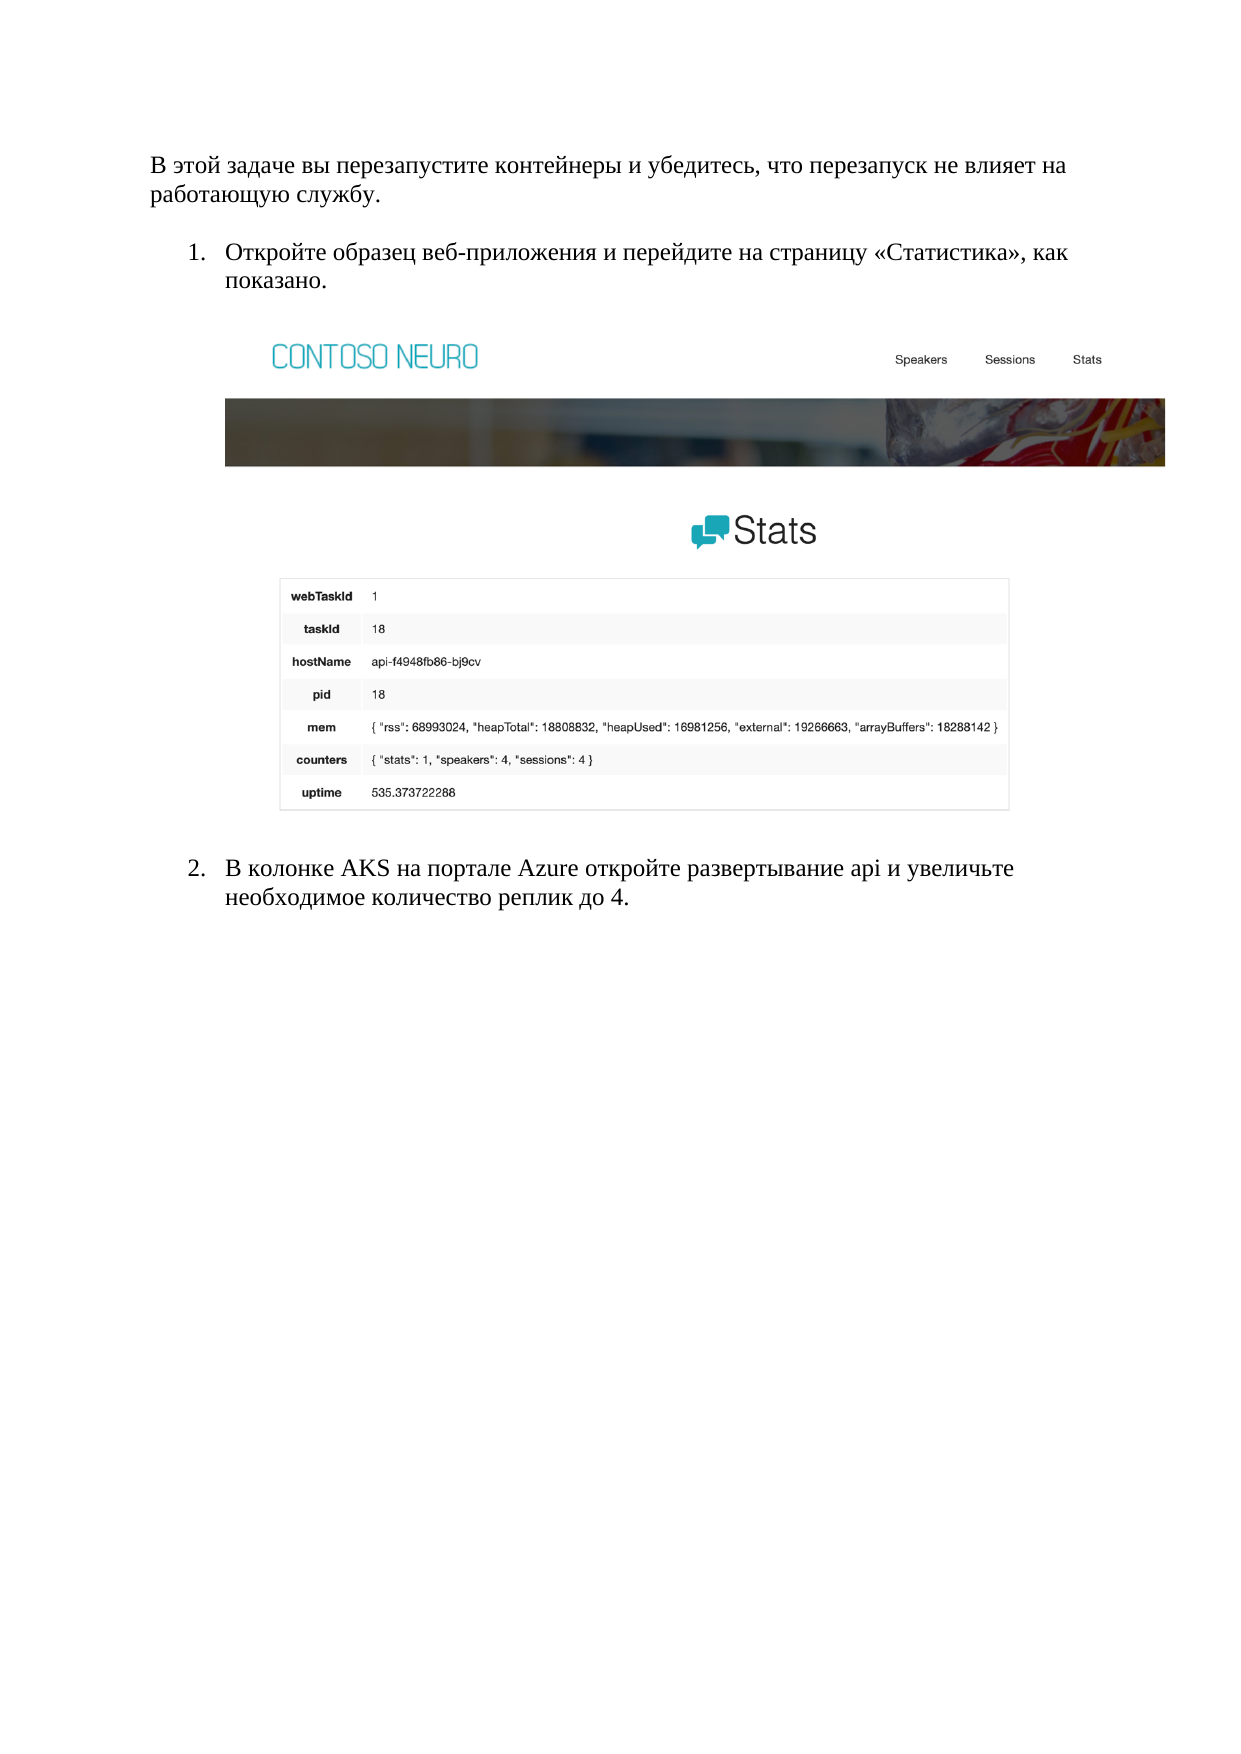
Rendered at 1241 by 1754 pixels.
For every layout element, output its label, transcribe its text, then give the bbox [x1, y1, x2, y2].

picture [225, 323, 1166, 824]
text В этой задаче вы перезапустите контейнеры и убедитесь, что перезапуск не влияет на работающую службу. [150, 150, 1090, 207]
list В колонке AKS на портале Azure откройте развертывание api и увеличьте необходимое количество реплик до 4. [187, 853, 1090, 911]
list Откройте образец веб-приложения и перейдите на страницу «Статистика», как показано. [187, 237, 1090, 294]
